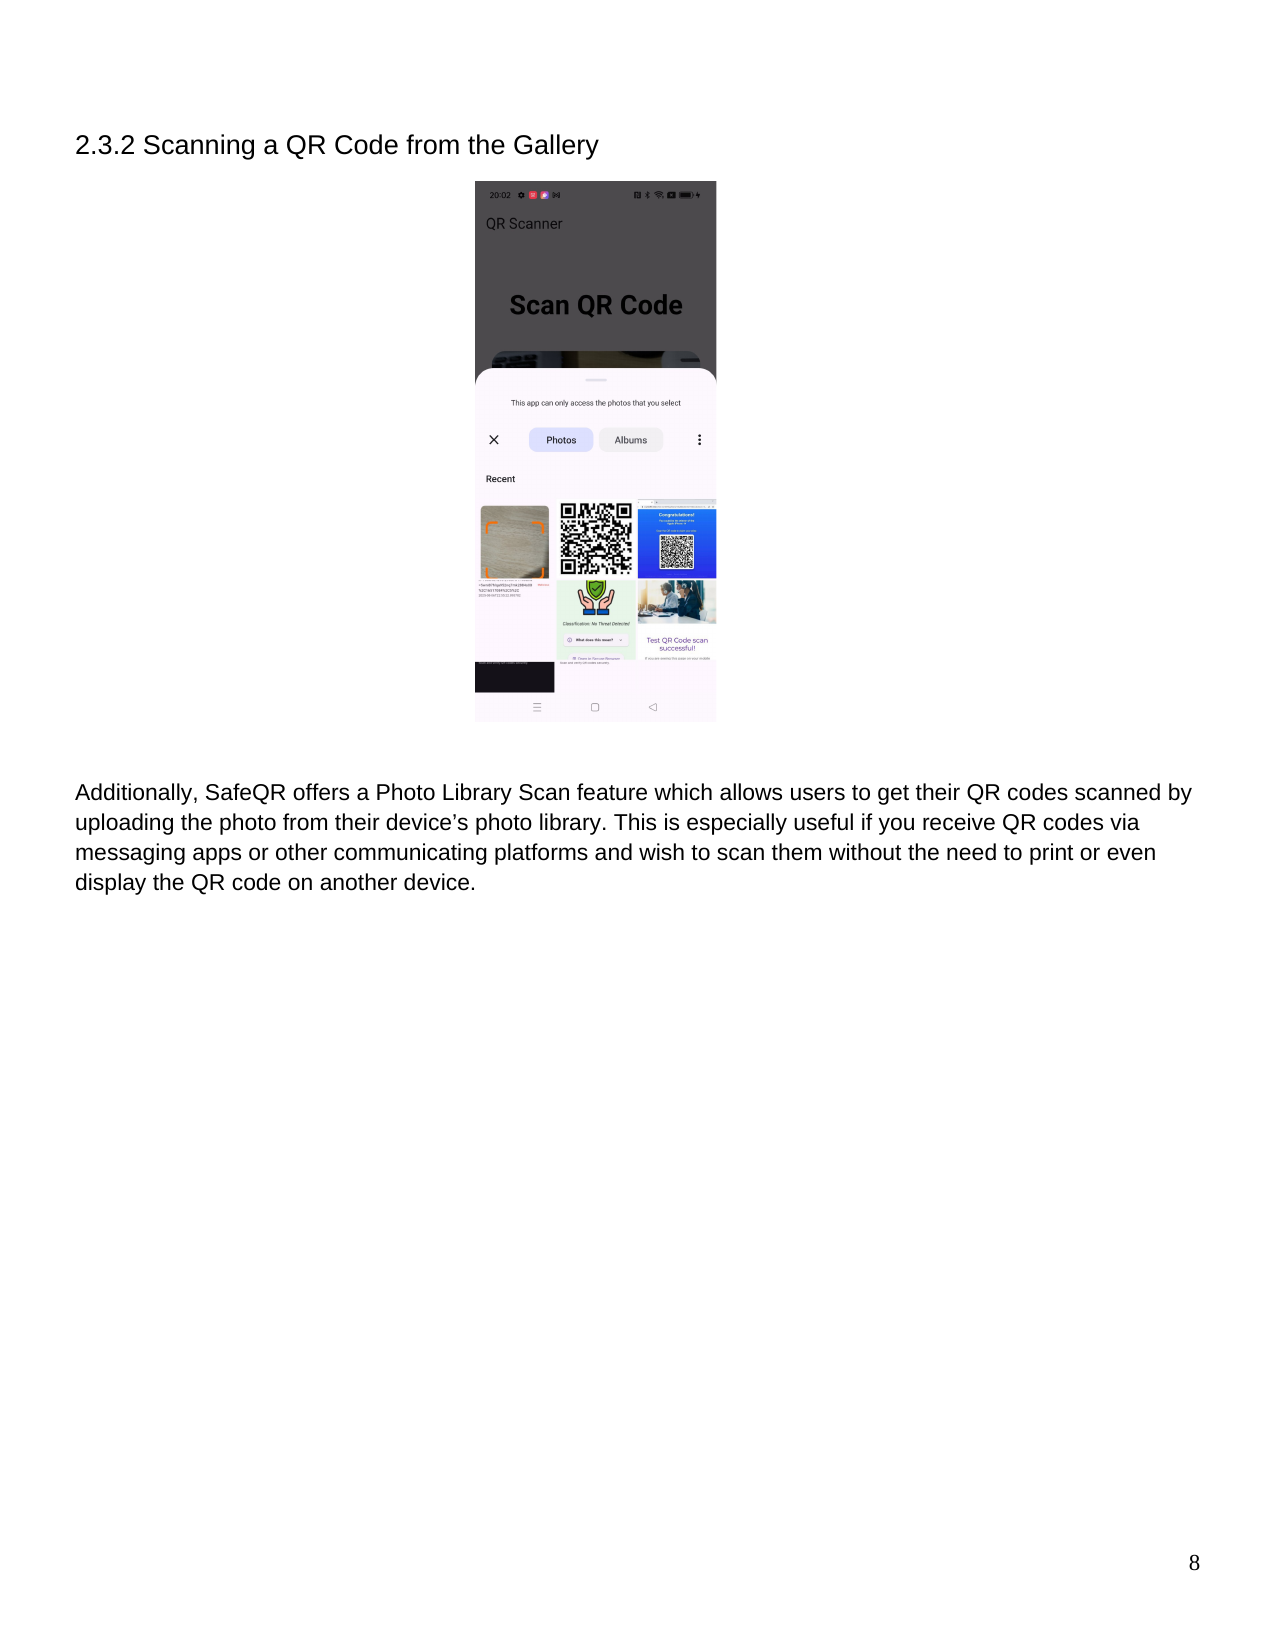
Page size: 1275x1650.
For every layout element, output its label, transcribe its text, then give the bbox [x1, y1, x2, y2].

text Additionally, SafeQR offers a Photo Library Scan feature which allows users to get their QR codes scanned by uploading the photo from their device’s photo library. This is especially useful if you receive QR codes via messaging apps or other communicating platforms and wish to scan them without the need to print or even display the QR code on another device. [75, 779, 1200, 896]
picture [475, 181, 717, 722]
text 2.3.2 Scanning a QR Code from the Gallery [75, 129, 1200, 160]
